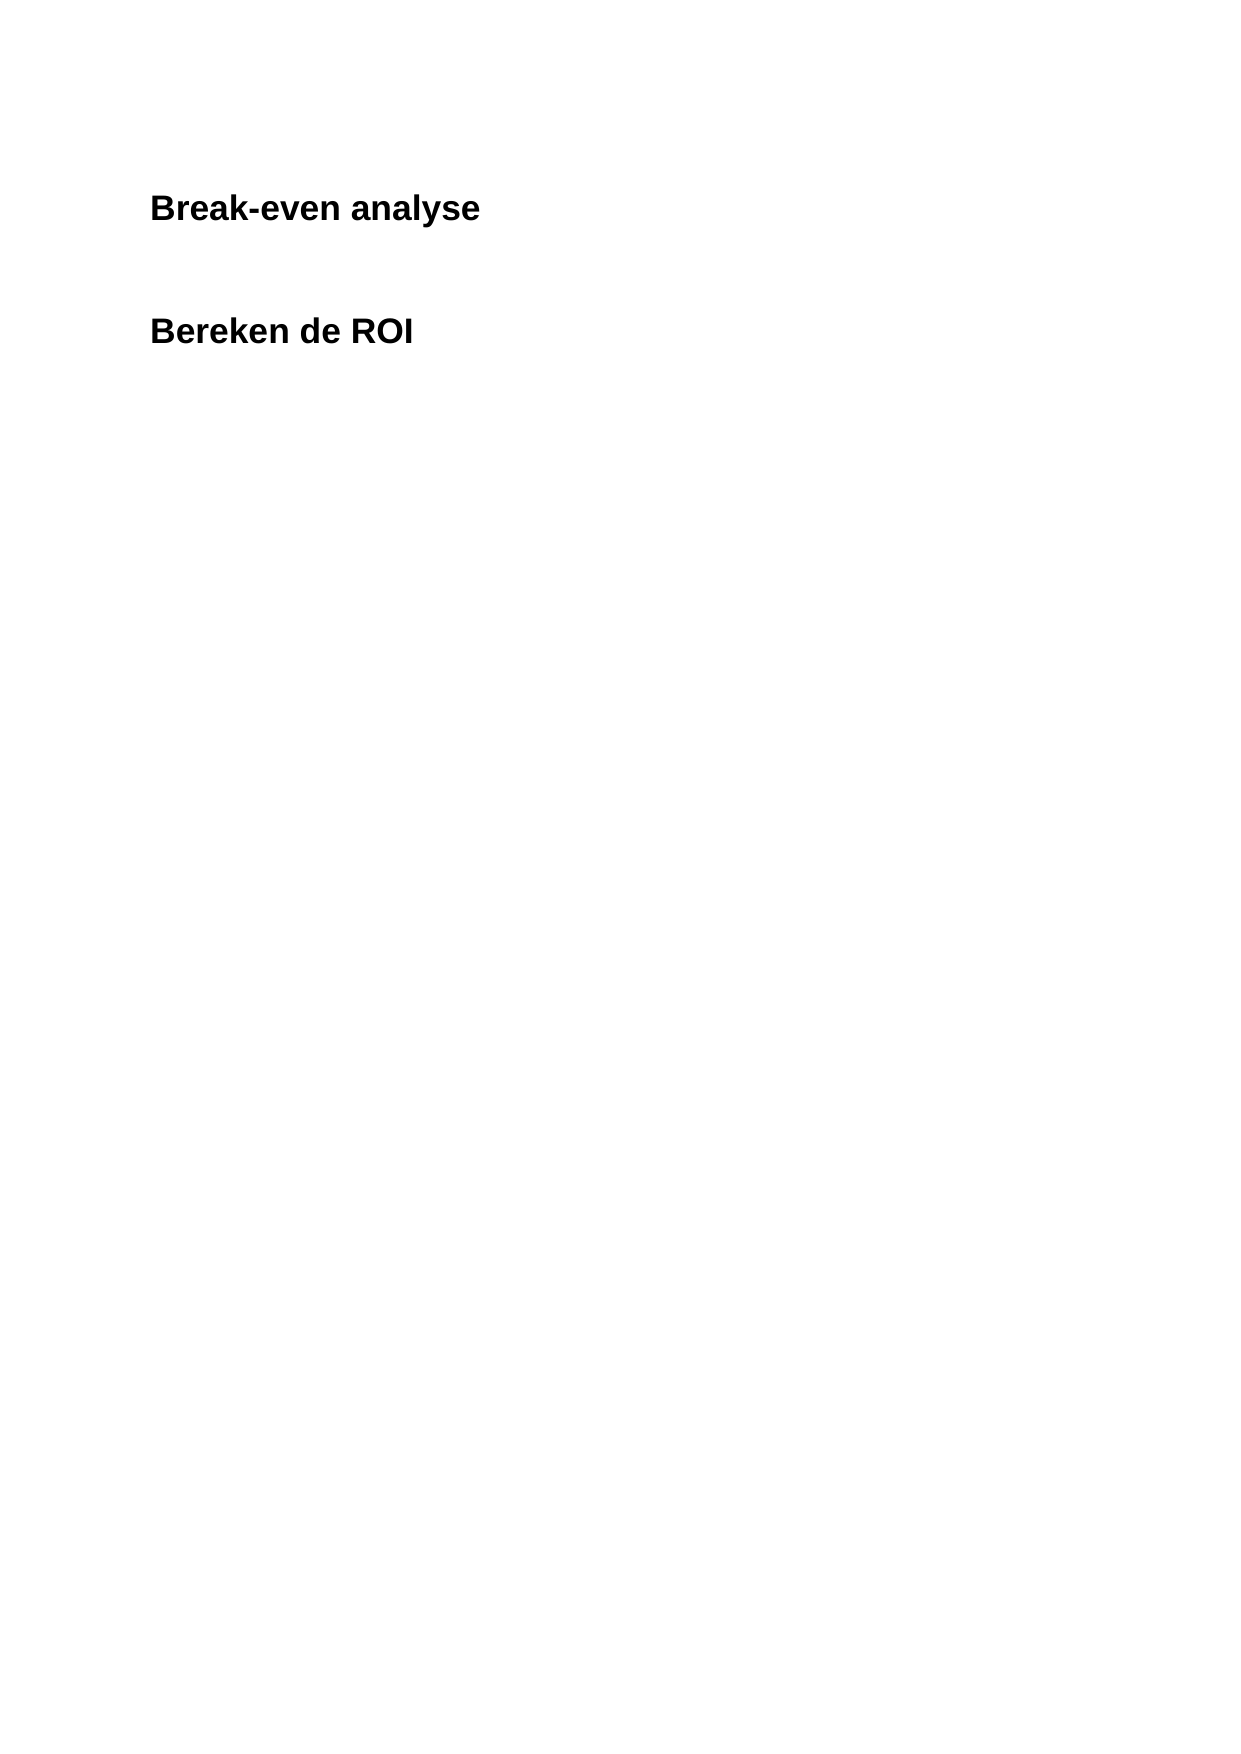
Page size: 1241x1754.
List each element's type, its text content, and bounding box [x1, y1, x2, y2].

subtitle Break-even analyse [150, 187, 1090, 228]
subtitle Bereken de ROI [150, 310, 1090, 351]
